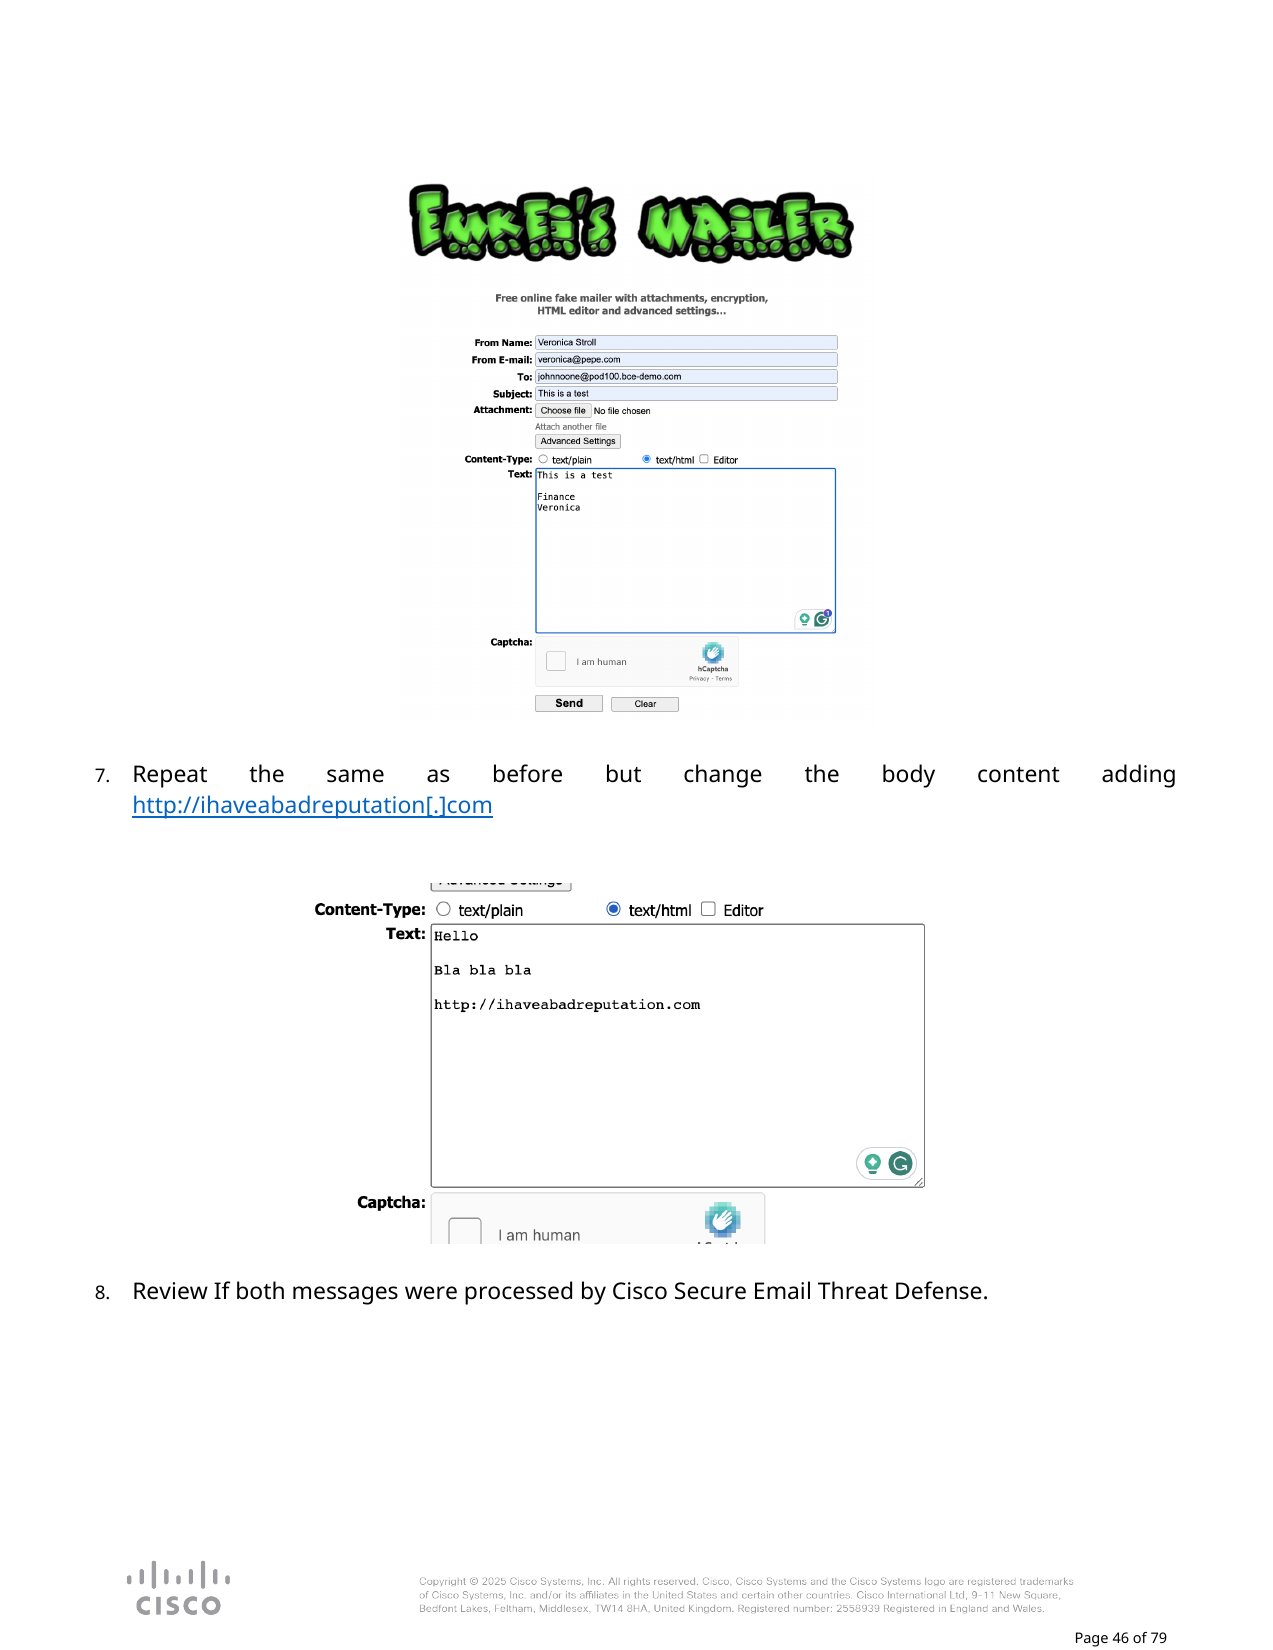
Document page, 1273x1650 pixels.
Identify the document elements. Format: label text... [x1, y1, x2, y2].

picture [396, 177, 877, 727]
picture [121, 1554, 1079, 1617]
picture [257, 883, 1015, 1244]
list Repeat the same as before but change the body content adding http://ihaveabadreputation[.]com [94, 758, 1178, 821]
list Review If both messages were processed by Cisco Secure Email Threat Defense. [94, 1275, 1178, 1306]
